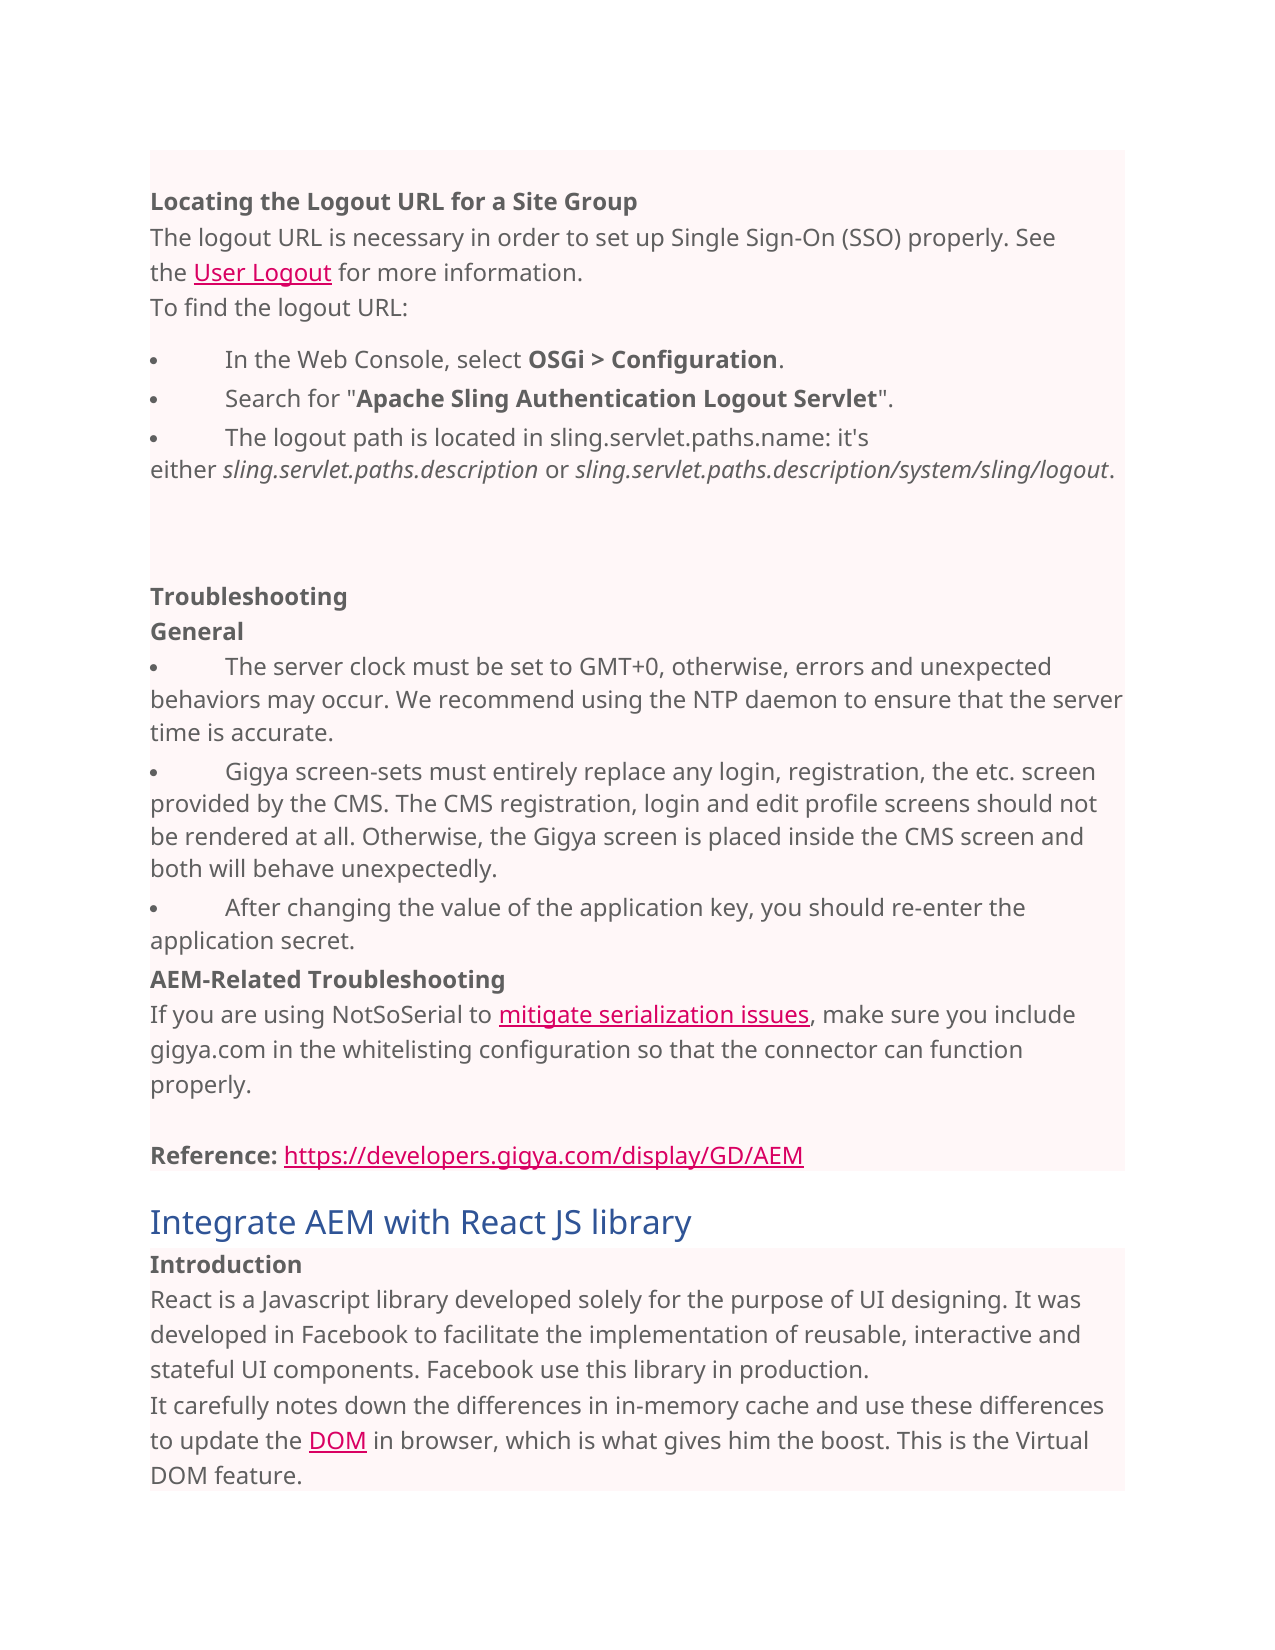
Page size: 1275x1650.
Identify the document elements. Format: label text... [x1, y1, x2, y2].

list The server clock must be set to GMT+0, otherwise, errors and unexpected behaviors may occur. We recommend using the NTP daemon to ensure that the server time is accurate. [150, 650, 1125, 748]
subtitle Integrate AEM with React JS library [150, 1199, 1125, 1244]
text Troubleshooting General [150, 492, 1125, 648]
list After changing the value of the application key, you should re-enter the application secret. [150, 891, 1125, 956]
list Search for "Apache Sling Authentication Logout Servlet". [150, 382, 1125, 414]
text Locating the Logout URL for a Site Group The logout URL is necessary in order to set up Single Sign-On (SSO) properly. See the User Logout for more information. To find the logout URL: [150, 150, 1125, 323]
list In the Web Console, select OSGi > Configuration. [150, 343, 1125, 375]
list The logout path is located in sling.servlet.paths.name: it's either sling.servlet.paths.description or sling.servlet.paths.description/system/sling/logout. [150, 420, 1125, 486]
list Gigya screen-sets must entirely replace any login, registration, the etc. screen provided by the CMS. The CMS registration, login and edit profile screens should not be rendered at all. Otherwise, the Gigya screen is placed inside the CMS screen and both will behave unexpectedly. [150, 754, 1125, 885]
text AEM-Related Troubleshooting If you are using NotSoSerial to mitigate serialization issues, make sure you include gigya.com in the whitelisting configuration so that the connector can function properly. Reference: https://developers.gigya.com/display/GD/AEM [150, 962, 1125, 1171]
